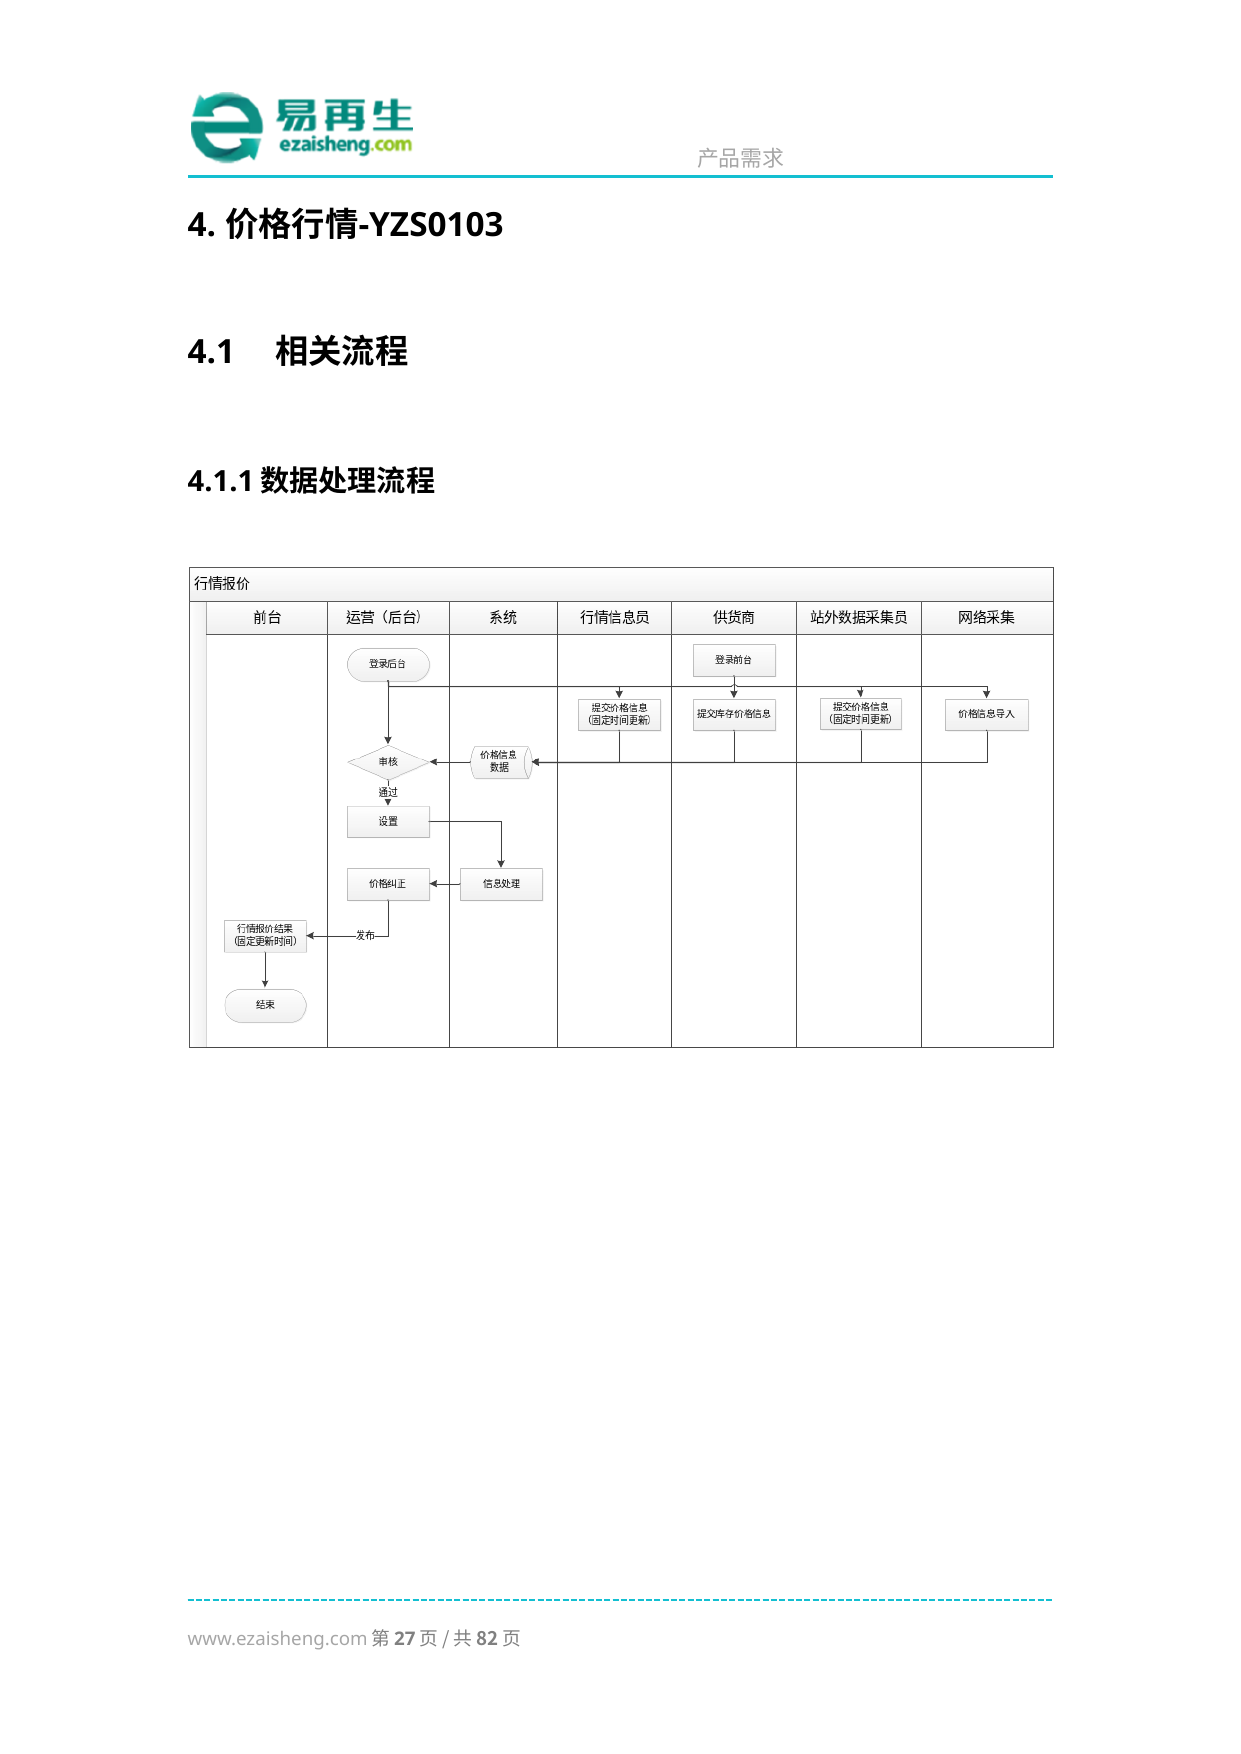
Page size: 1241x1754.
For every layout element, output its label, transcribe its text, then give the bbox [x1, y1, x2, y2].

subtitle 4.1.1数据处理流程 [187, 446, 1053, 511]
subtitle 相关流程 [187, 317, 1053, 382]
subtitle 价格行情-YZS0103 [187, 189, 1053, 254]
picture [187, 88, 418, 167]
